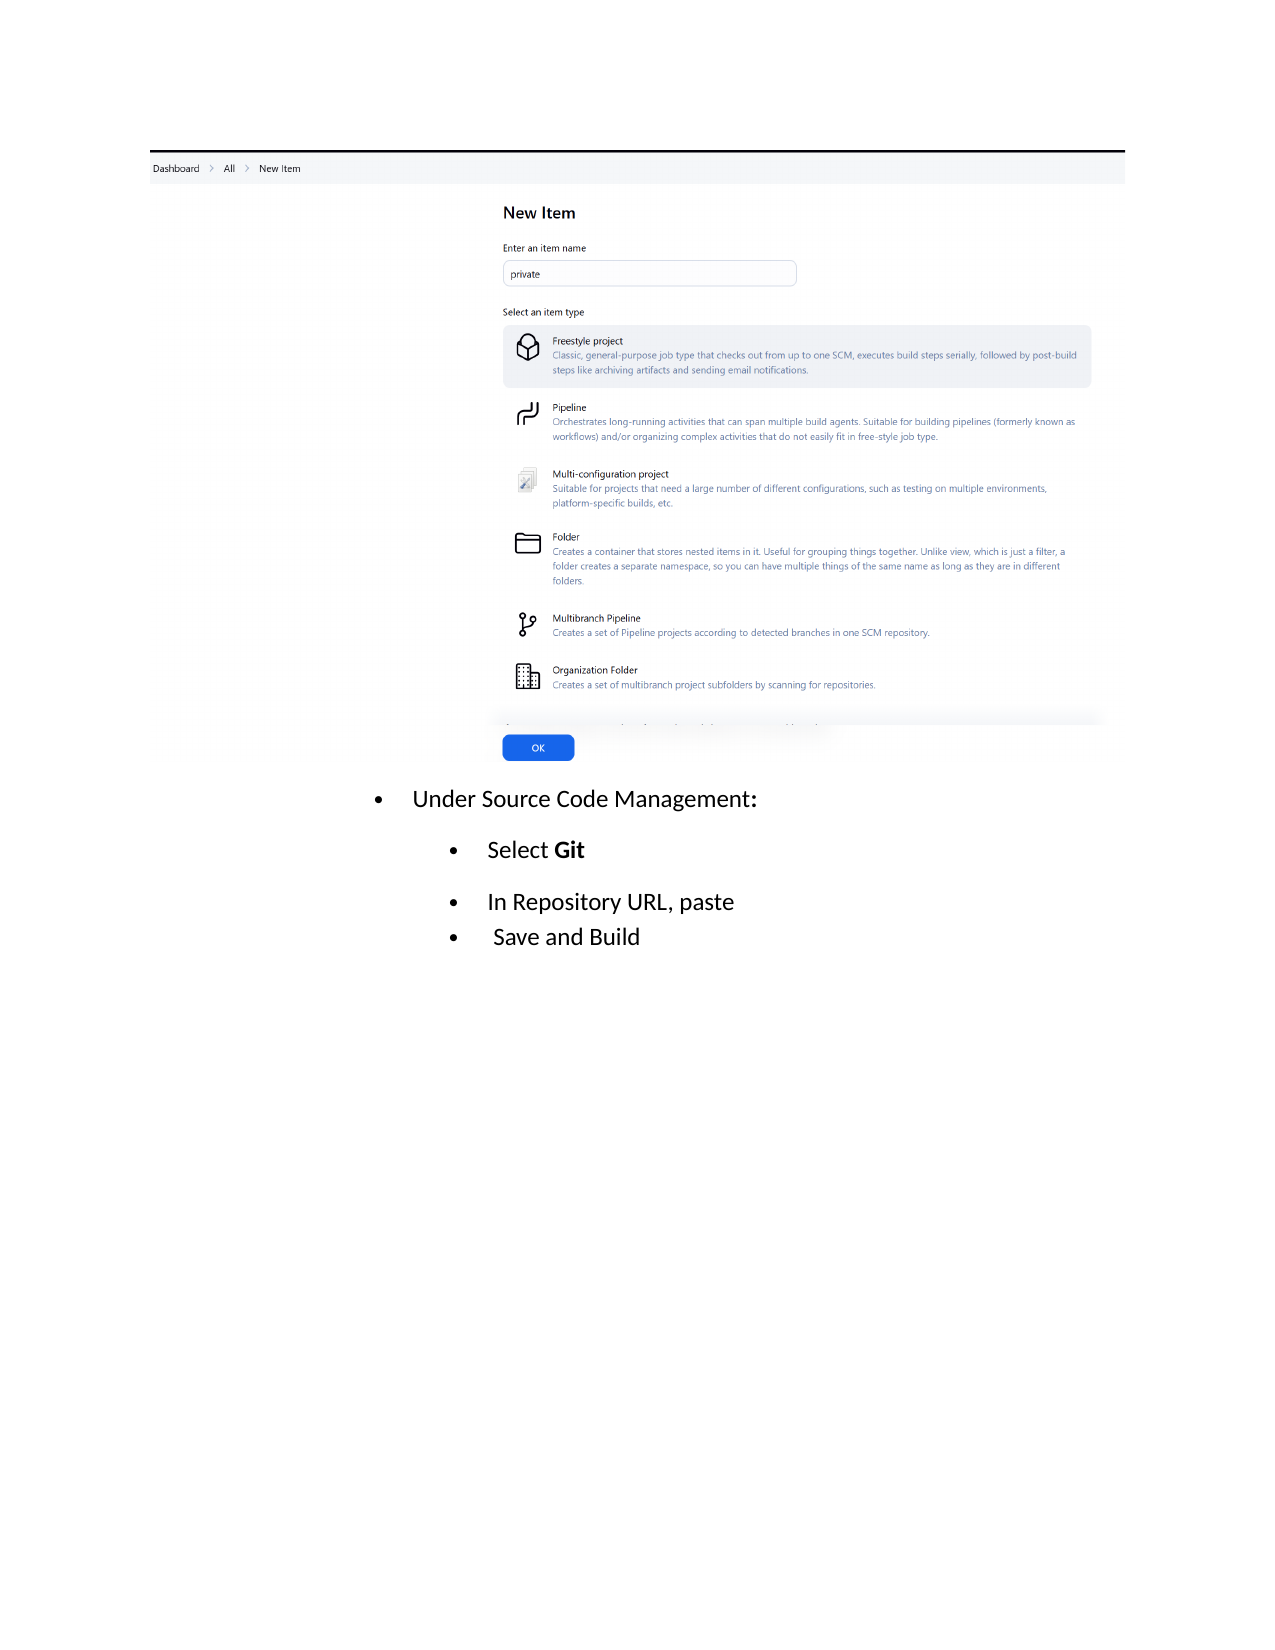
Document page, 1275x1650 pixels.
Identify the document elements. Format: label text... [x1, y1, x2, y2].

picture [150, 150, 1125, 762]
list In Repository URL, paste [450, 886, 1125, 917]
list Save and Build [450, 921, 1125, 952]
list Under Source Code Management: [375, 783, 1125, 813]
list Select Git [450, 834, 1125, 865]
